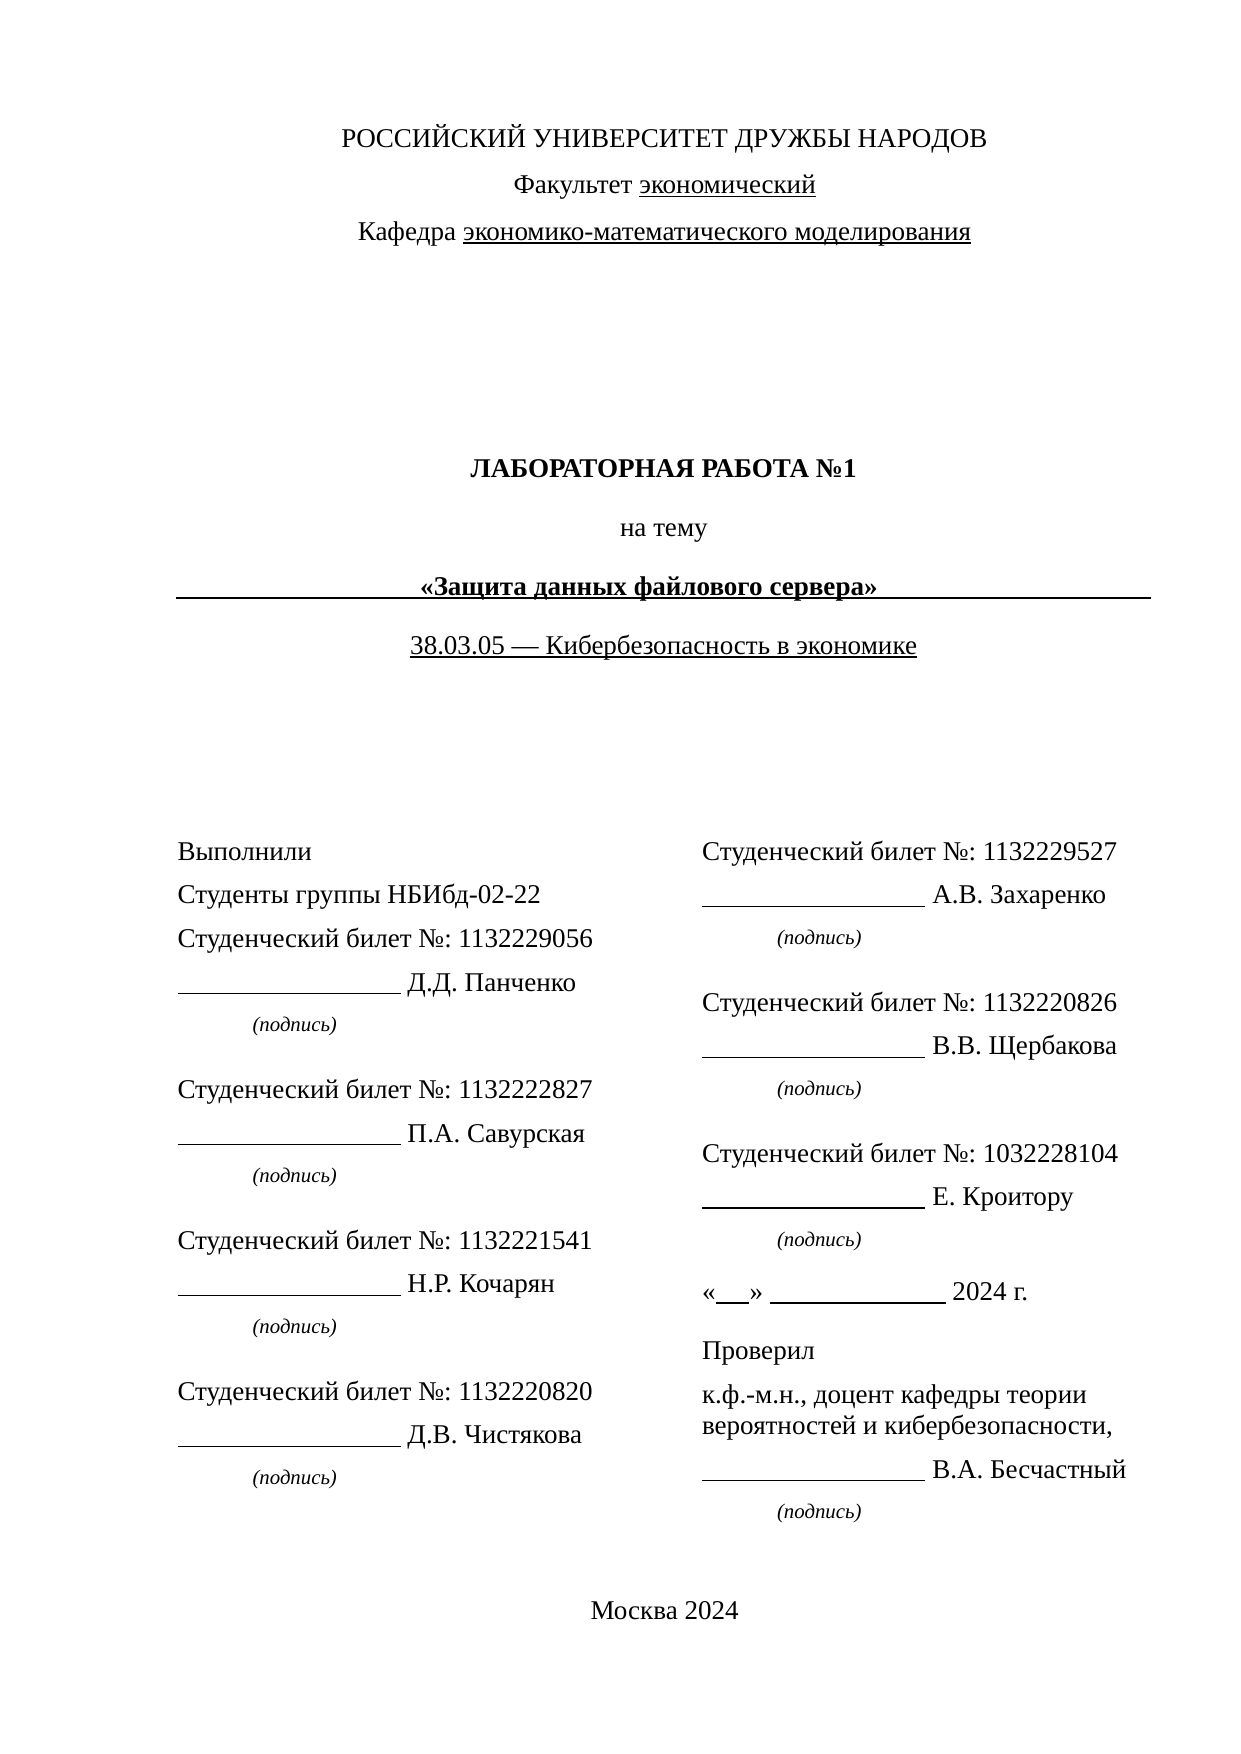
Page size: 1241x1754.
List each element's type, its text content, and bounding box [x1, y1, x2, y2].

text Проверил [702, 1334, 1152, 1365]
text Студенческий билет №: 1032228104 [702, 1137, 1152, 1168]
text Студенческий билет №: 1132222827 [177, 1073, 627, 1104]
text Н.Р. Кочарян [177, 1268, 627, 1299]
text В.А. Бесчастный [702, 1453, 1152, 1484]
text (подпись) [177, 1314, 627, 1338]
text В.В. Щербакова [702, 1029, 1152, 1061]
text (подпись) [702, 1227, 1152, 1251]
text « » 2024 г. [702, 1275, 1152, 1306]
text Студенты группы НБИбд-02-22 [177, 878, 627, 909]
text А.В. Захаренко [702, 878, 1152, 909]
text Е. Кроитору [702, 1180, 1152, 1211]
text (подпись) [177, 1163, 627, 1187]
text «Защита данных файлового сервера» [175, 570, 1152, 601]
text П.А. Савурская [177, 1117, 627, 1148]
text Д.В. Чистякова [177, 1418, 627, 1450]
text 38.03.05 — Кибербезопасность в экономике [175, 629, 1152, 660]
text (подпись) [177, 1012, 627, 1036]
text Студенческий билет №: 1132220820 [177, 1375, 627, 1406]
text (подпись) [177, 1465, 627, 1489]
text РОССИЙСКИЙ УНИВЕРСИТЕТ ДРУЖБЫ НАРОДОВ [177, 122, 1152, 153]
text Студенческий билет №: 1132229056 [177, 922, 627, 953]
text Студенческий билет №: 1132221541 [177, 1224, 627, 1255]
text Москва 2024 [177, 1594, 1152, 1625]
text Выполнили [177, 835, 627, 866]
text Кафедра экономико-математического моделирования [177, 215, 1152, 246]
text Лабораторная Работа №1 [175, 452, 1152, 483]
text (подпись) [702, 925, 1152, 949]
text на тему [175, 511, 1152, 542]
text Студенческий билет №: 1132229527 [702, 835, 1152, 866]
text (подпись) [702, 1499, 1152, 1523]
text Факультет экономический [177, 168, 1152, 199]
text к.ф.-м.н., доцент кафедры теории вероятностей и кибербезопасности, [702, 1378, 1152, 1440]
text Студенческий билет №: 1132220826 [702, 986, 1152, 1017]
text (подпись) [702, 1076, 1152, 1100]
text Д.Д. Панченко [177, 966, 627, 997]
